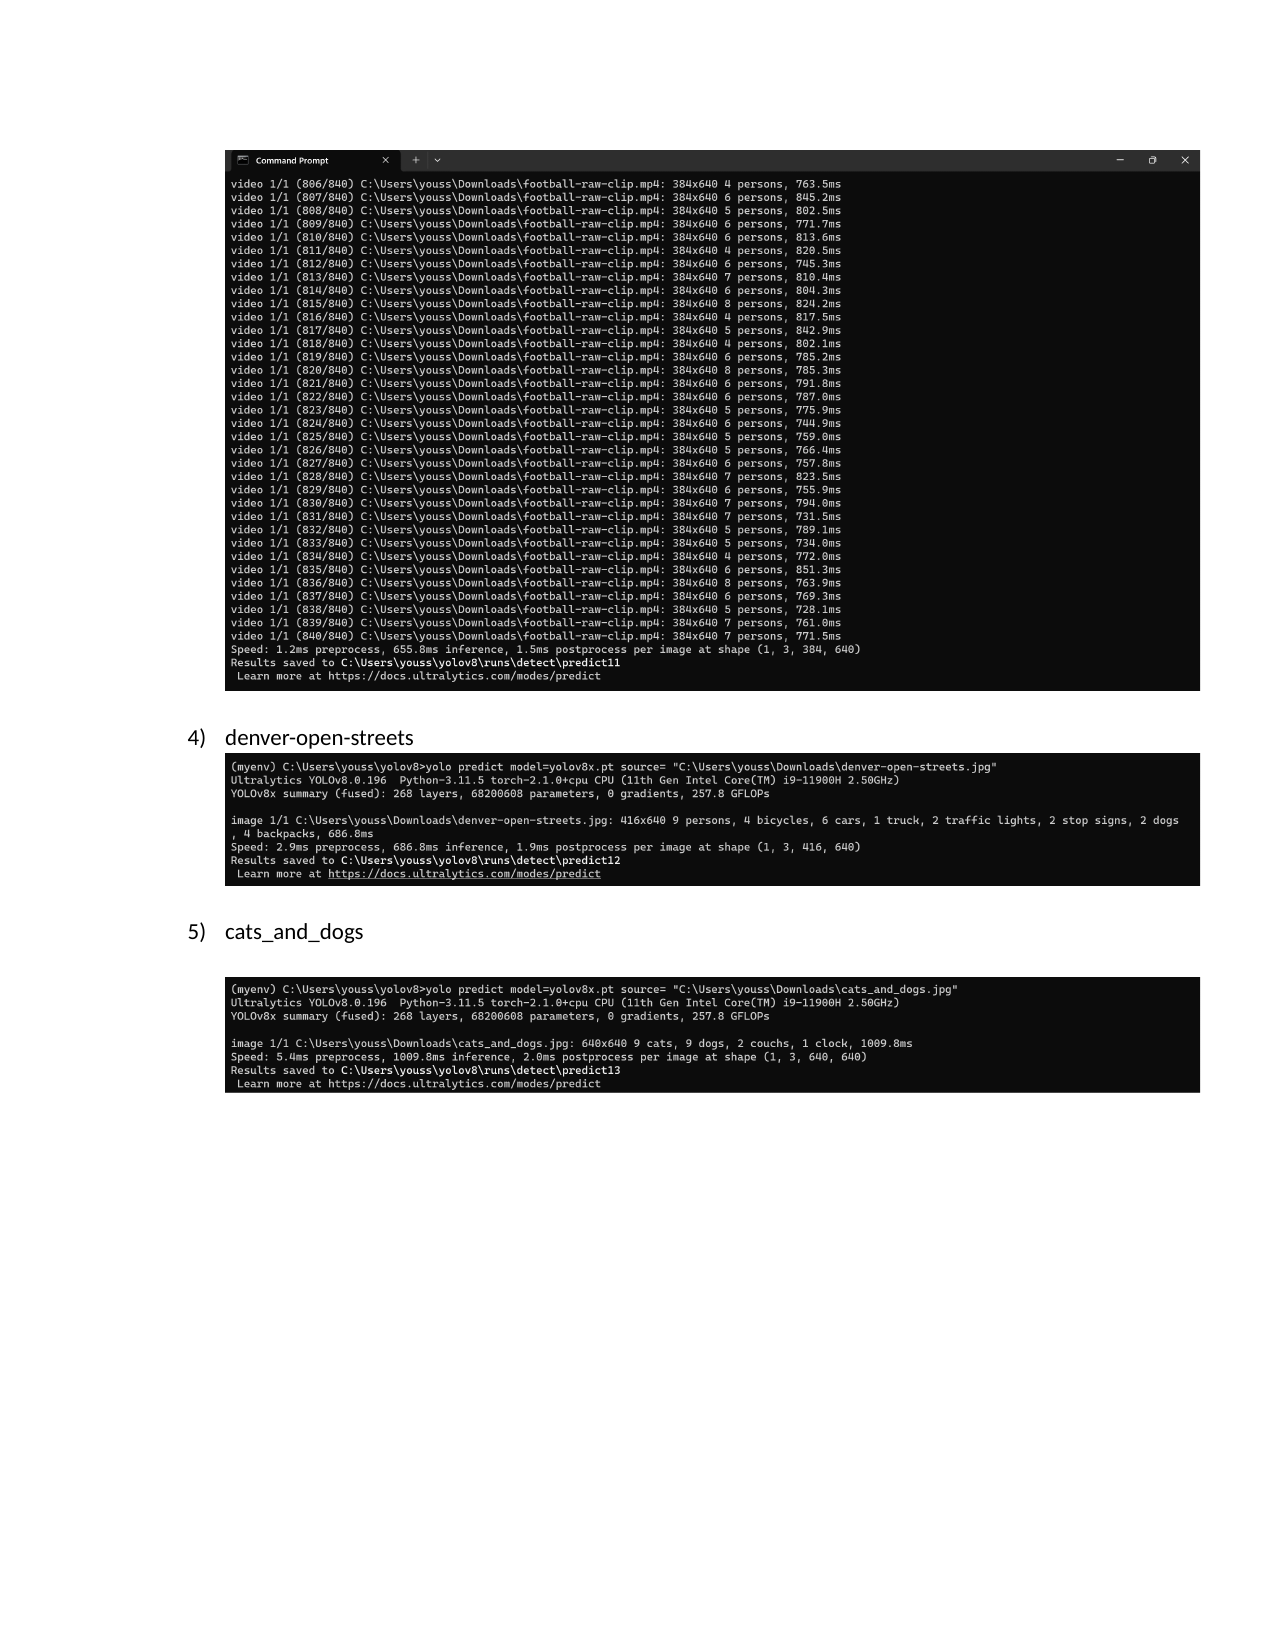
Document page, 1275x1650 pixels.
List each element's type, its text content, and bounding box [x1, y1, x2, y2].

list denver-open-streets [187, 723, 1125, 751]
picture [225, 150, 1200, 691]
picture [225, 977, 1200, 1093]
list cats_and_dogs [187, 917, 1125, 946]
picture [225, 753, 1200, 886]
